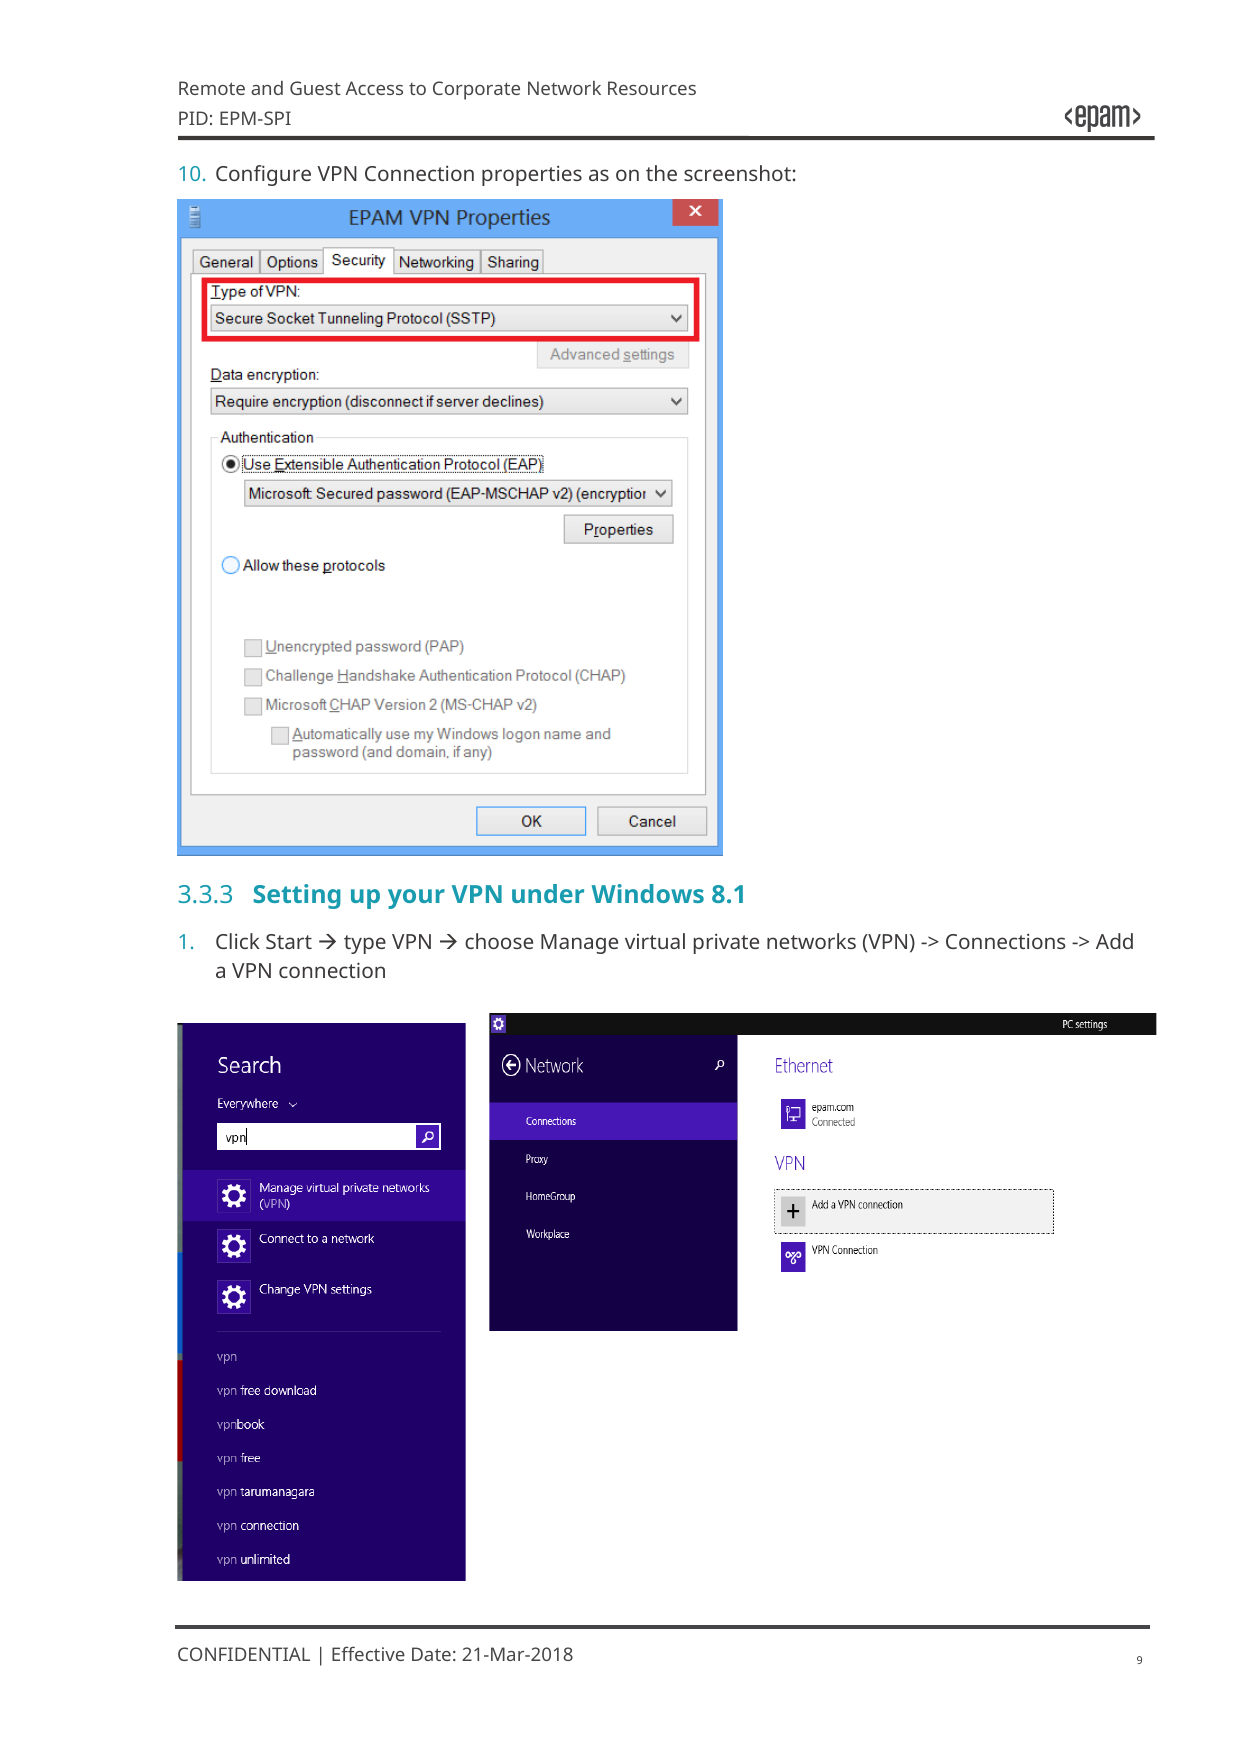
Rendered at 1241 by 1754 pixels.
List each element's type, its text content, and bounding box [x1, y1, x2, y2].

picture [177, 1023, 466, 1581]
picture [489, 1013, 1157, 1331]
picture [177, 199, 723, 856]
list Configure VPN Connection properties as on the screenshot: [177, 159, 1152, 187]
subtitle Setting up your VPN under Windows 8.1 [177, 877, 1152, 911]
list Click Start type VPN choose Manage virtual private networks (VPN) -> Connections -> Add a VPN connection [177, 927, 1152, 984]
